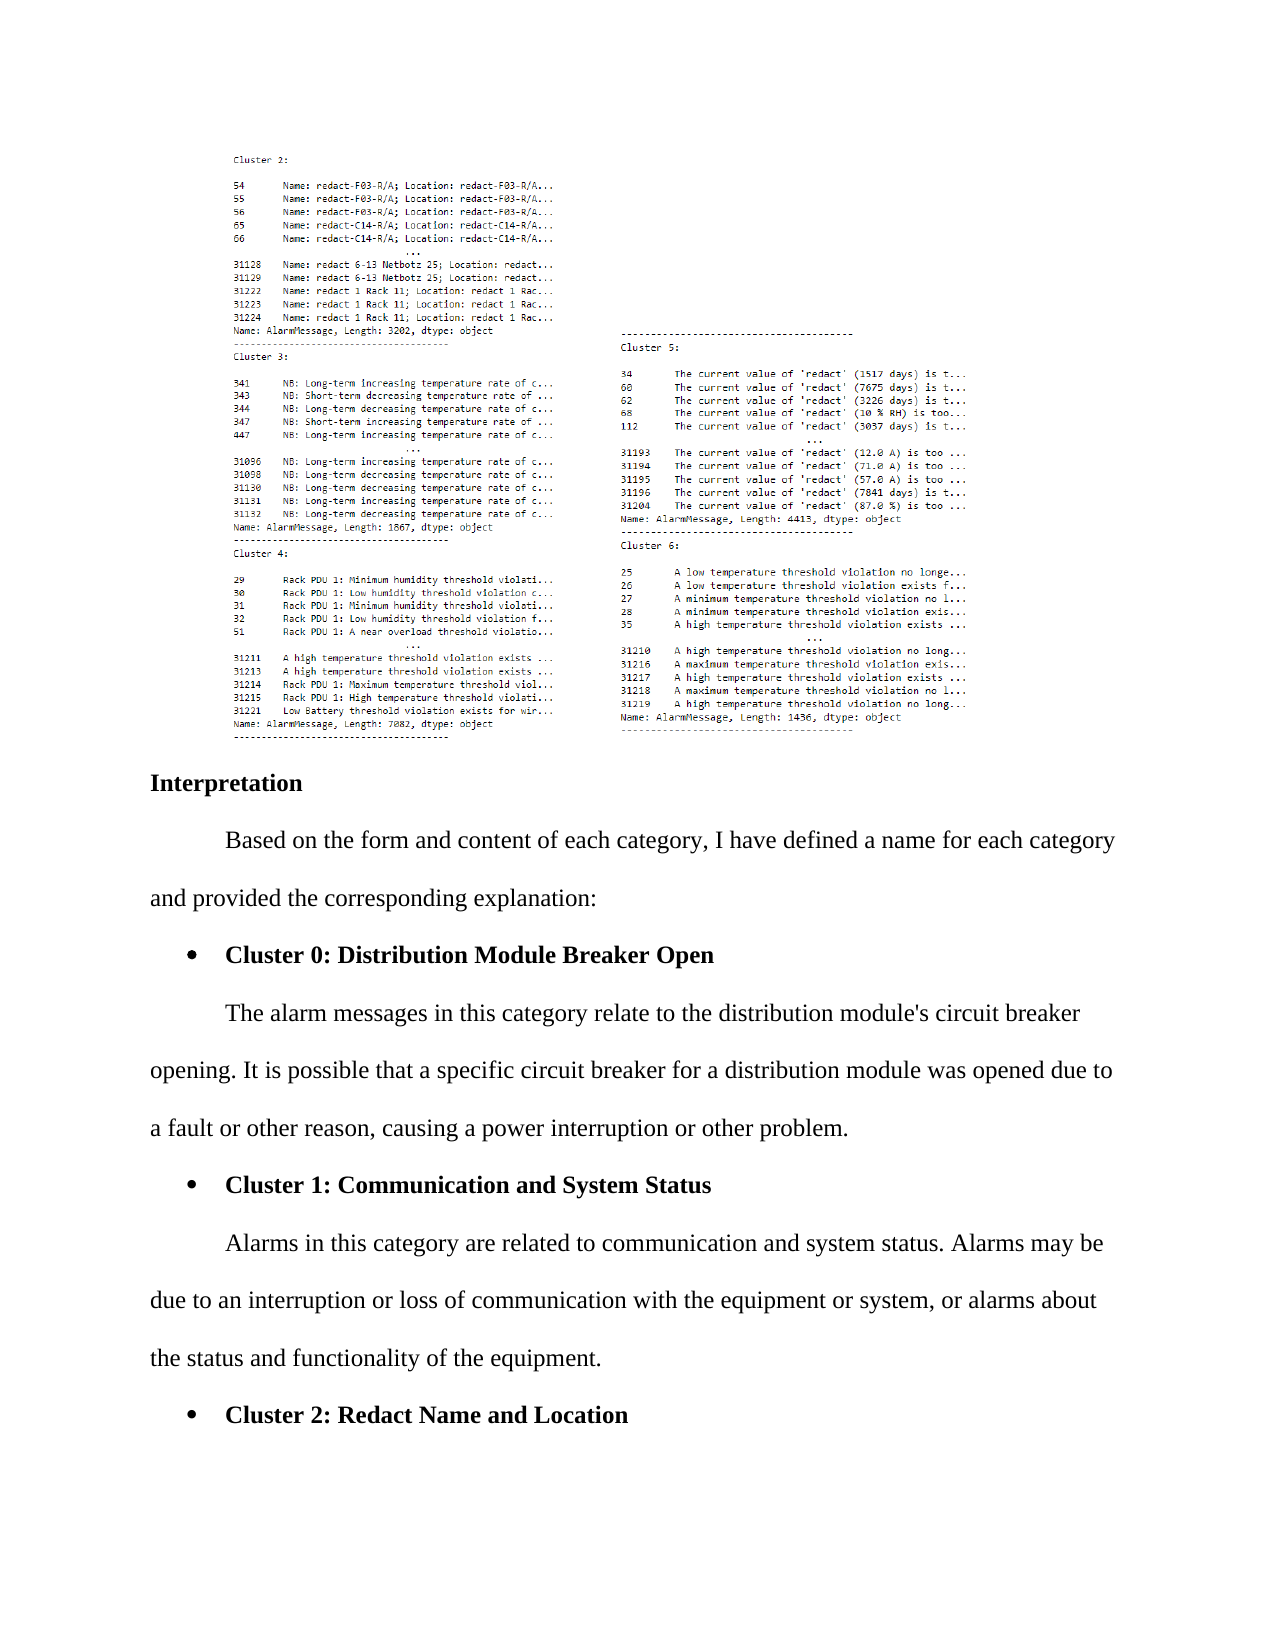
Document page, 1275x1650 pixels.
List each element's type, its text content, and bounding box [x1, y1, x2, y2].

text Based on the form and content of each category, I have defined a name for each category and provided the corresponding explanation: [150, 825, 1125, 911]
text Alarms in this category are related to communication and system status. Alarms may be due to an interruption or loss of communication with the equipment or system, or alarms about the status and functionality of the equipment. [150, 1228, 1125, 1371]
text The alarm messages in this category relate to the distribution module's circuit breaker opening. It is possible that a specific circuit breaker for a distribution module was opened due to a fault or other reason, causing a power interruption or other problem. [150, 998, 1125, 1141]
list Cluster 1: Communication and System Status [187, 1170, 1125, 1199]
text Interpretation [150, 768, 1125, 796]
list Cluster 2: Redact Name and Location [187, 1400, 1125, 1429]
picture [225, 150, 1114, 740]
list Cluster 0: Distribution Module Breaker Open [187, 940, 1125, 969]
